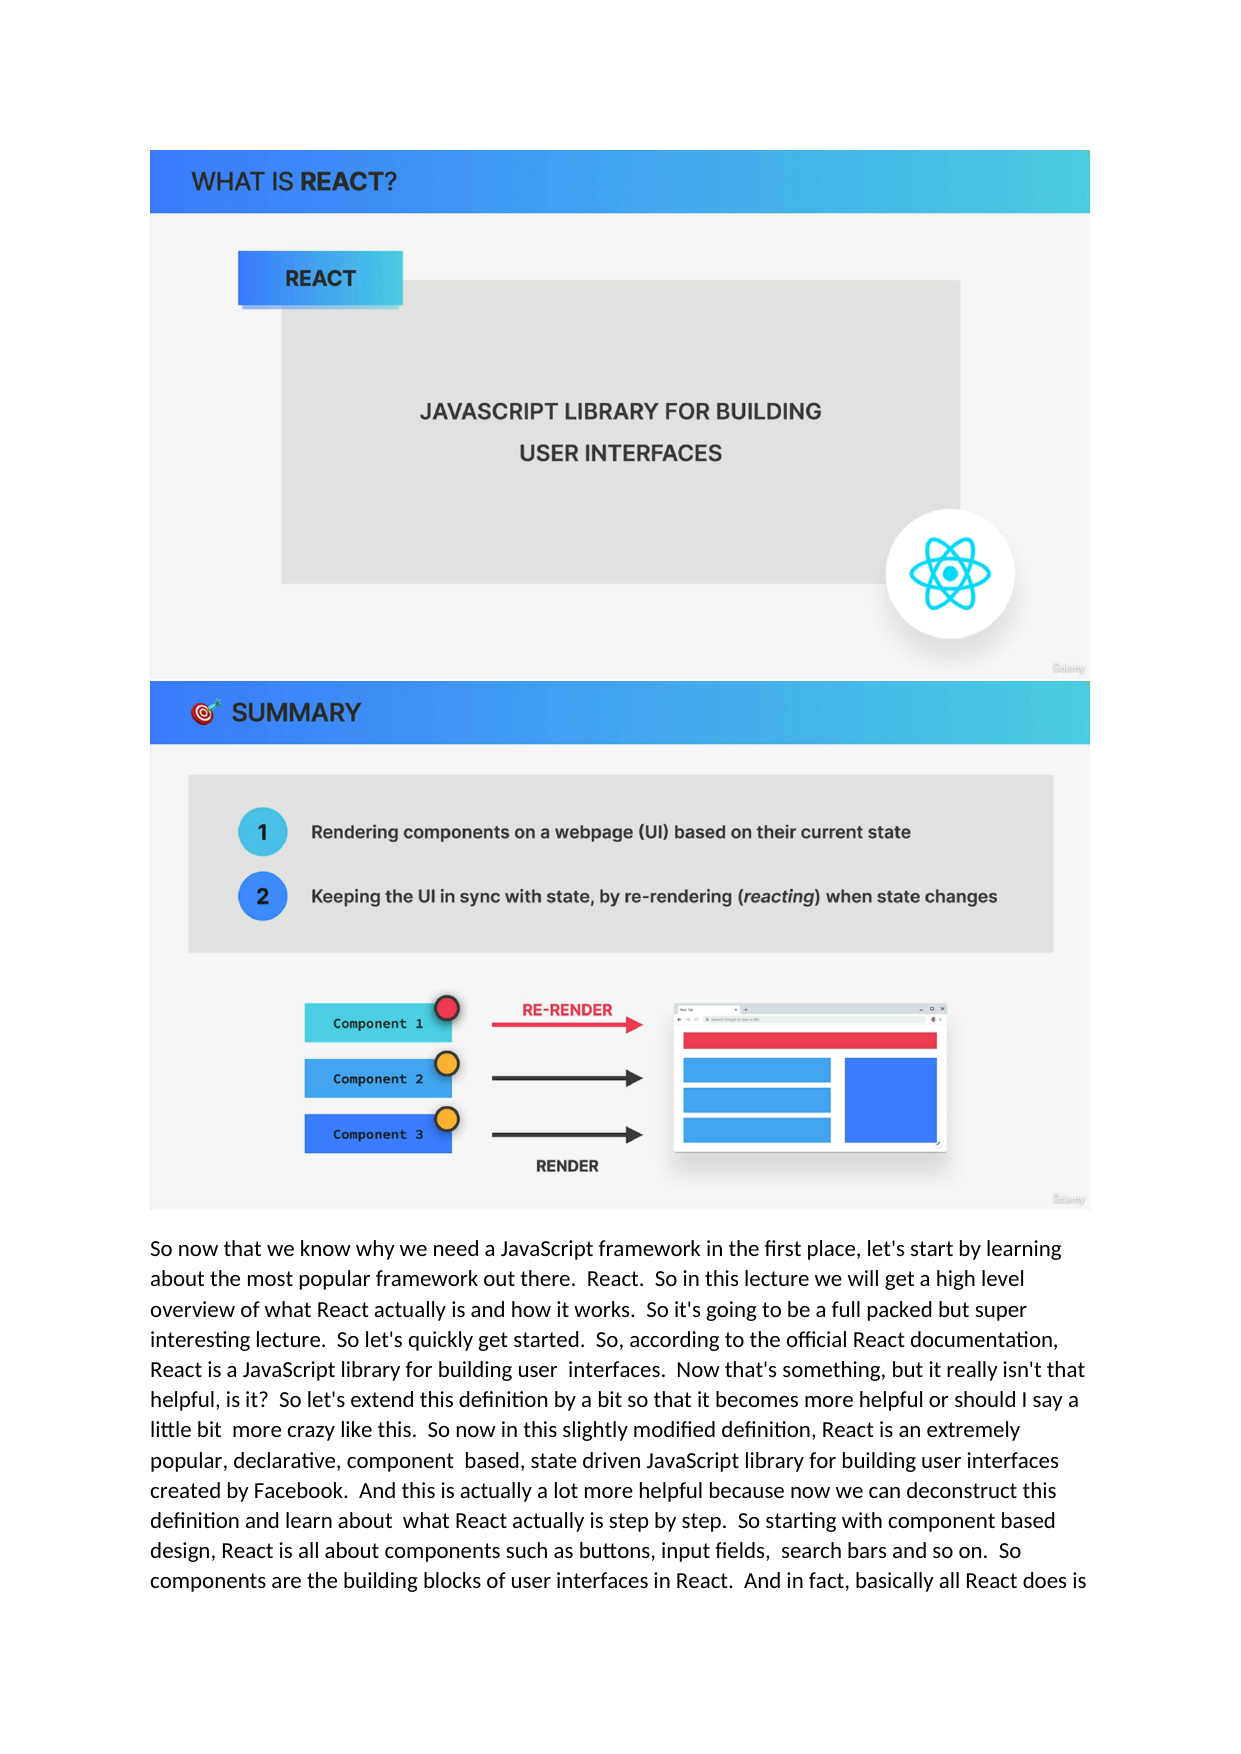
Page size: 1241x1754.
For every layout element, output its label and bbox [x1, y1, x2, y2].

text [150, 1234, 1090, 1594]
picture [150, 150, 1091, 679]
picture [150, 681, 1091, 1210]
